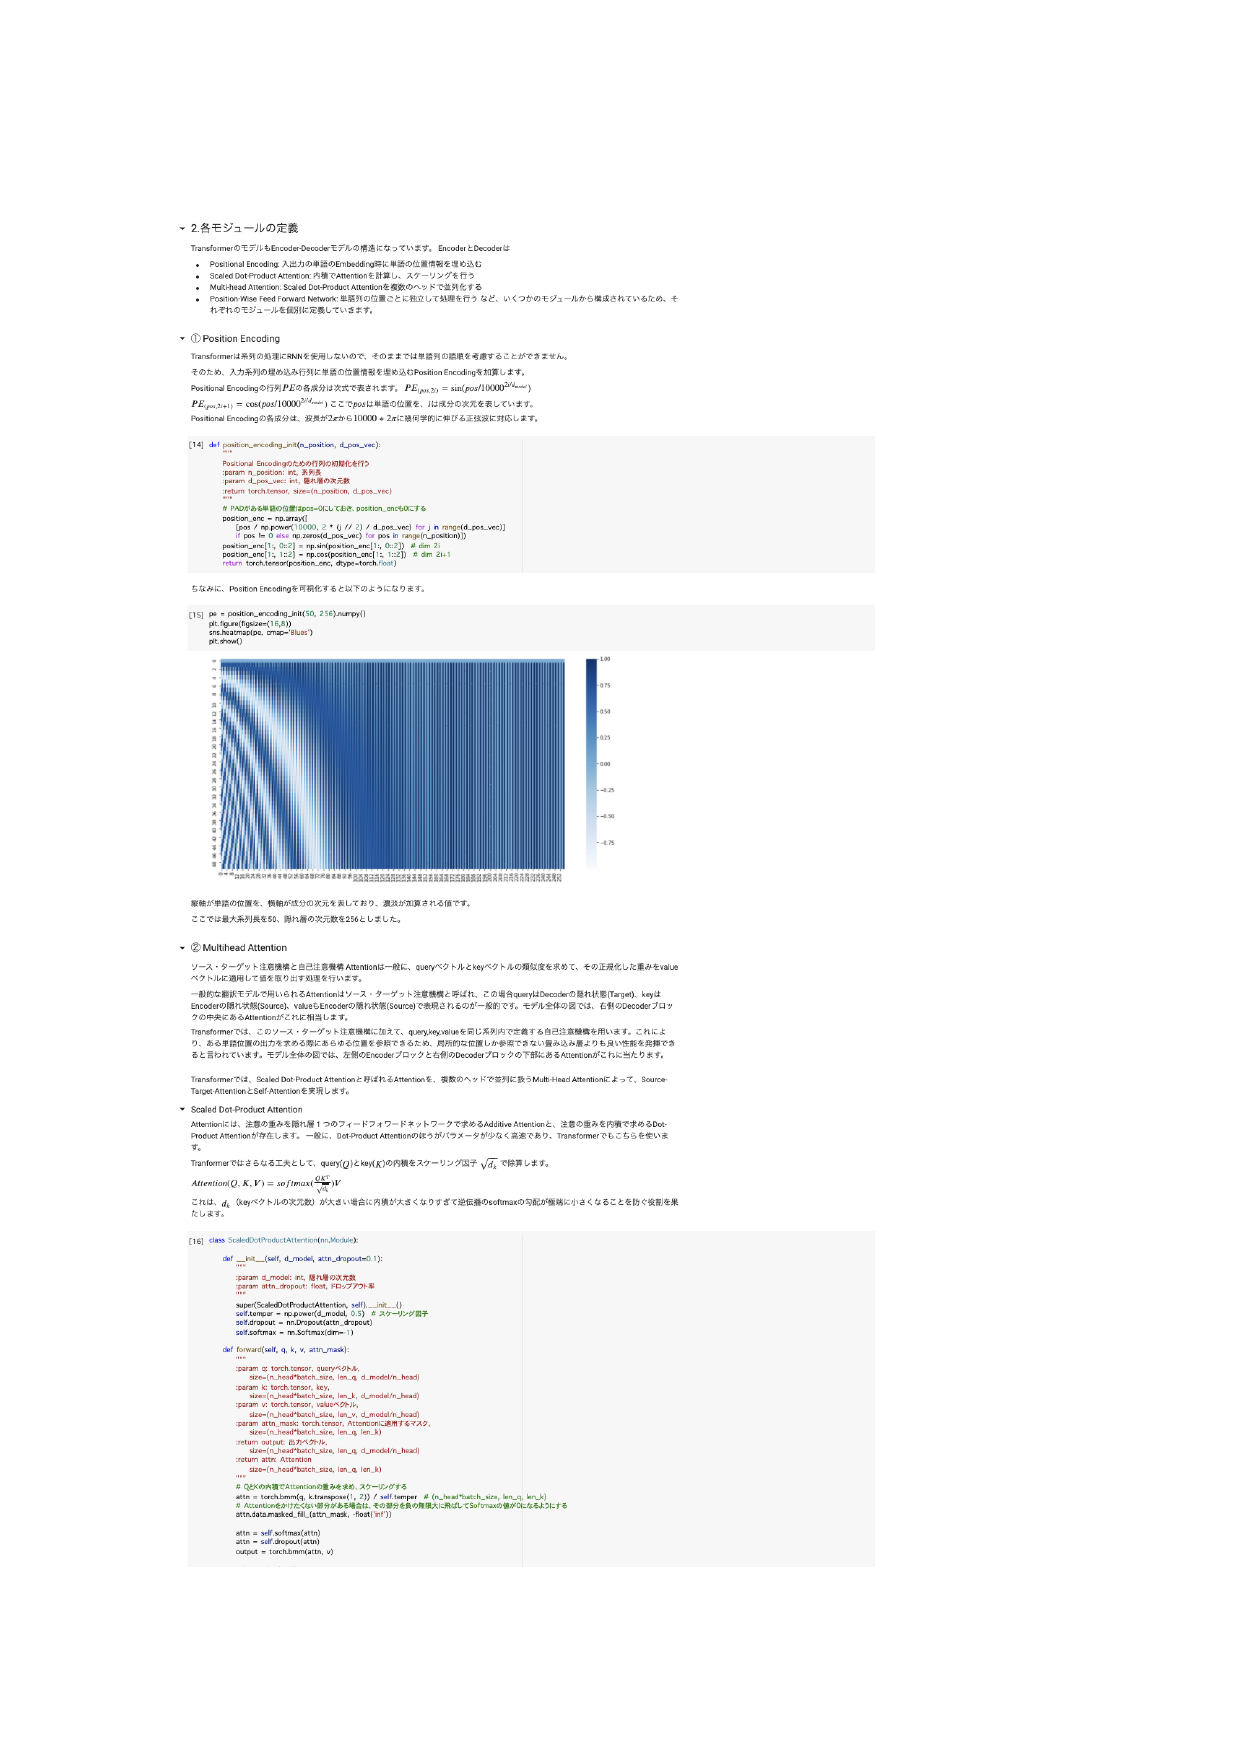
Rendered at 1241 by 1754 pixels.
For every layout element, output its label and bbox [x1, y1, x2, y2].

picture [177, 216, 876, 1567]
